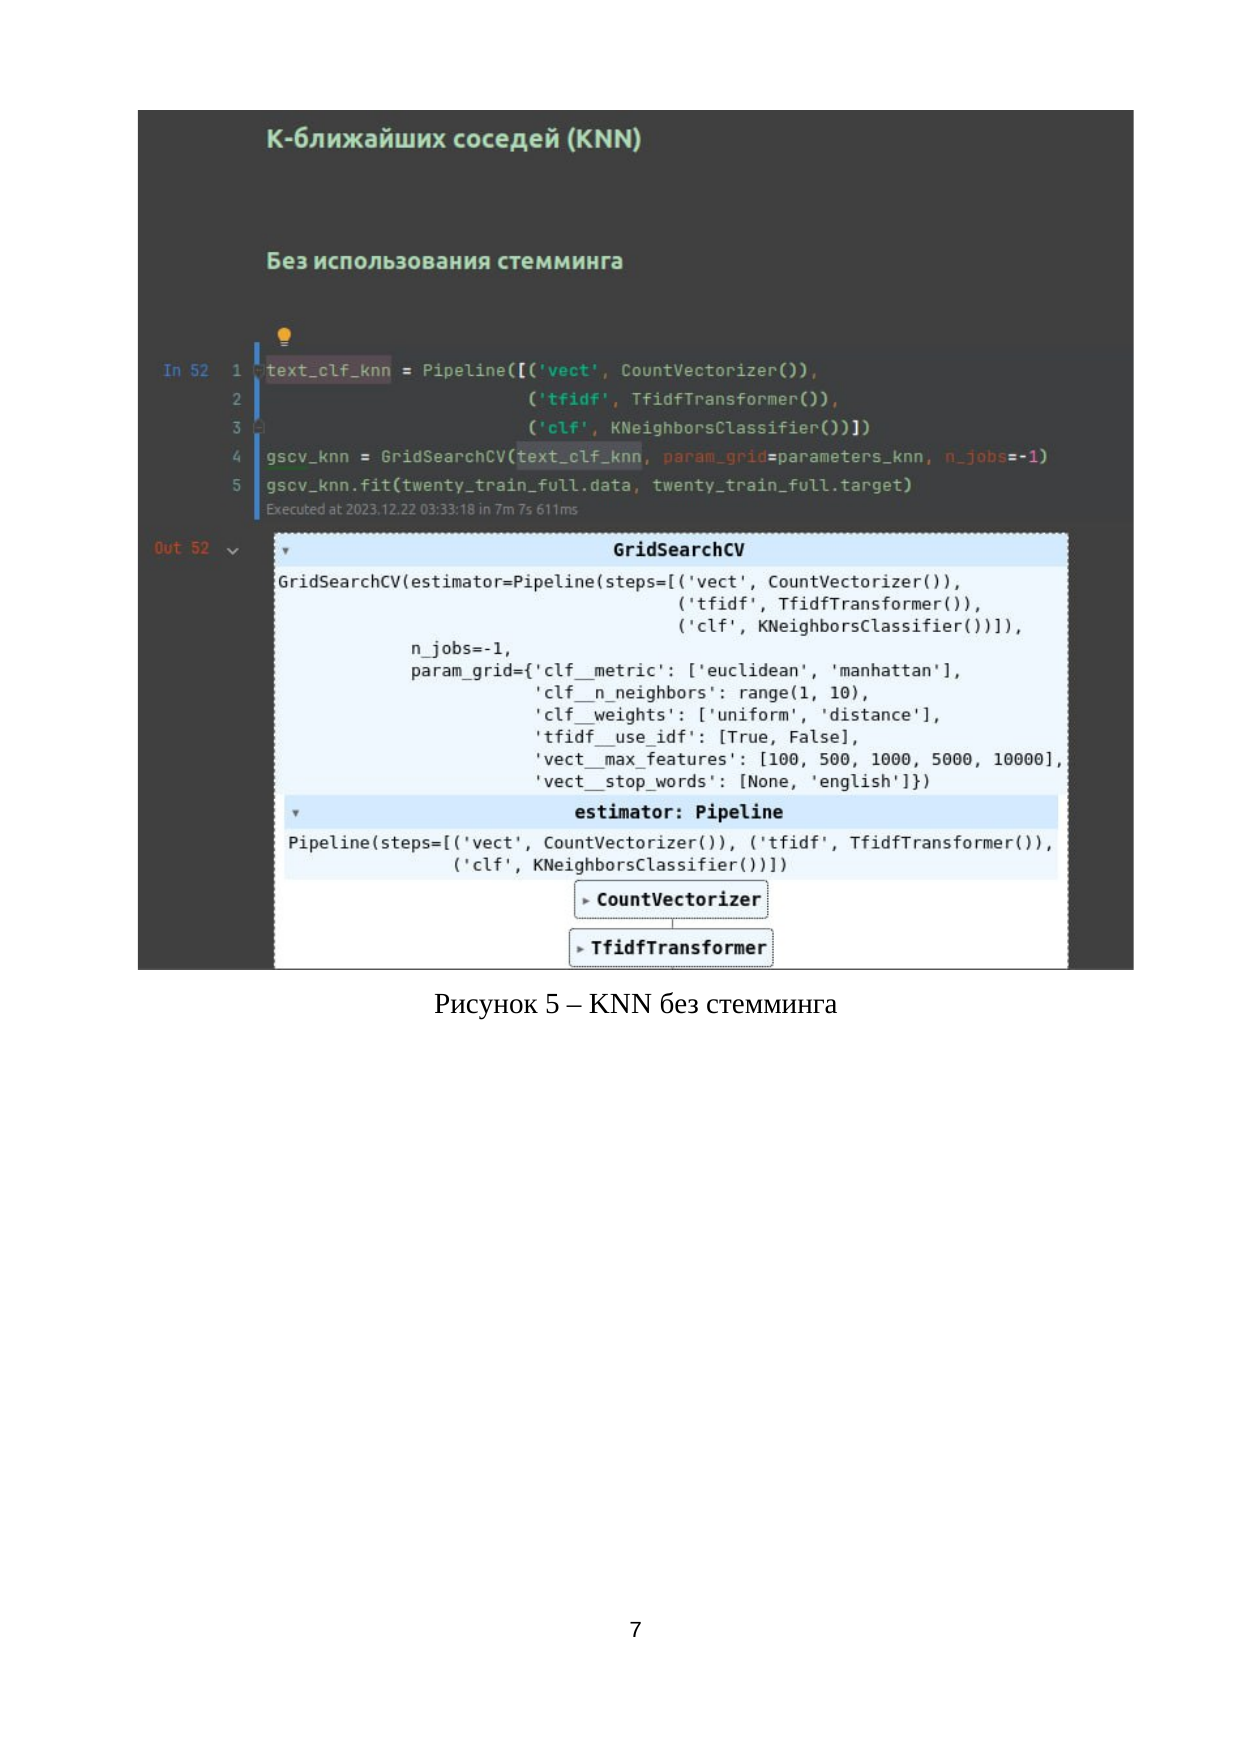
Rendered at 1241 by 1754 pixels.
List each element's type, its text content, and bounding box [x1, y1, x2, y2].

text Рисунок 5 – KNN без стемминга [137, 986, 1134, 1020]
picture [137, 110, 1134, 970]
